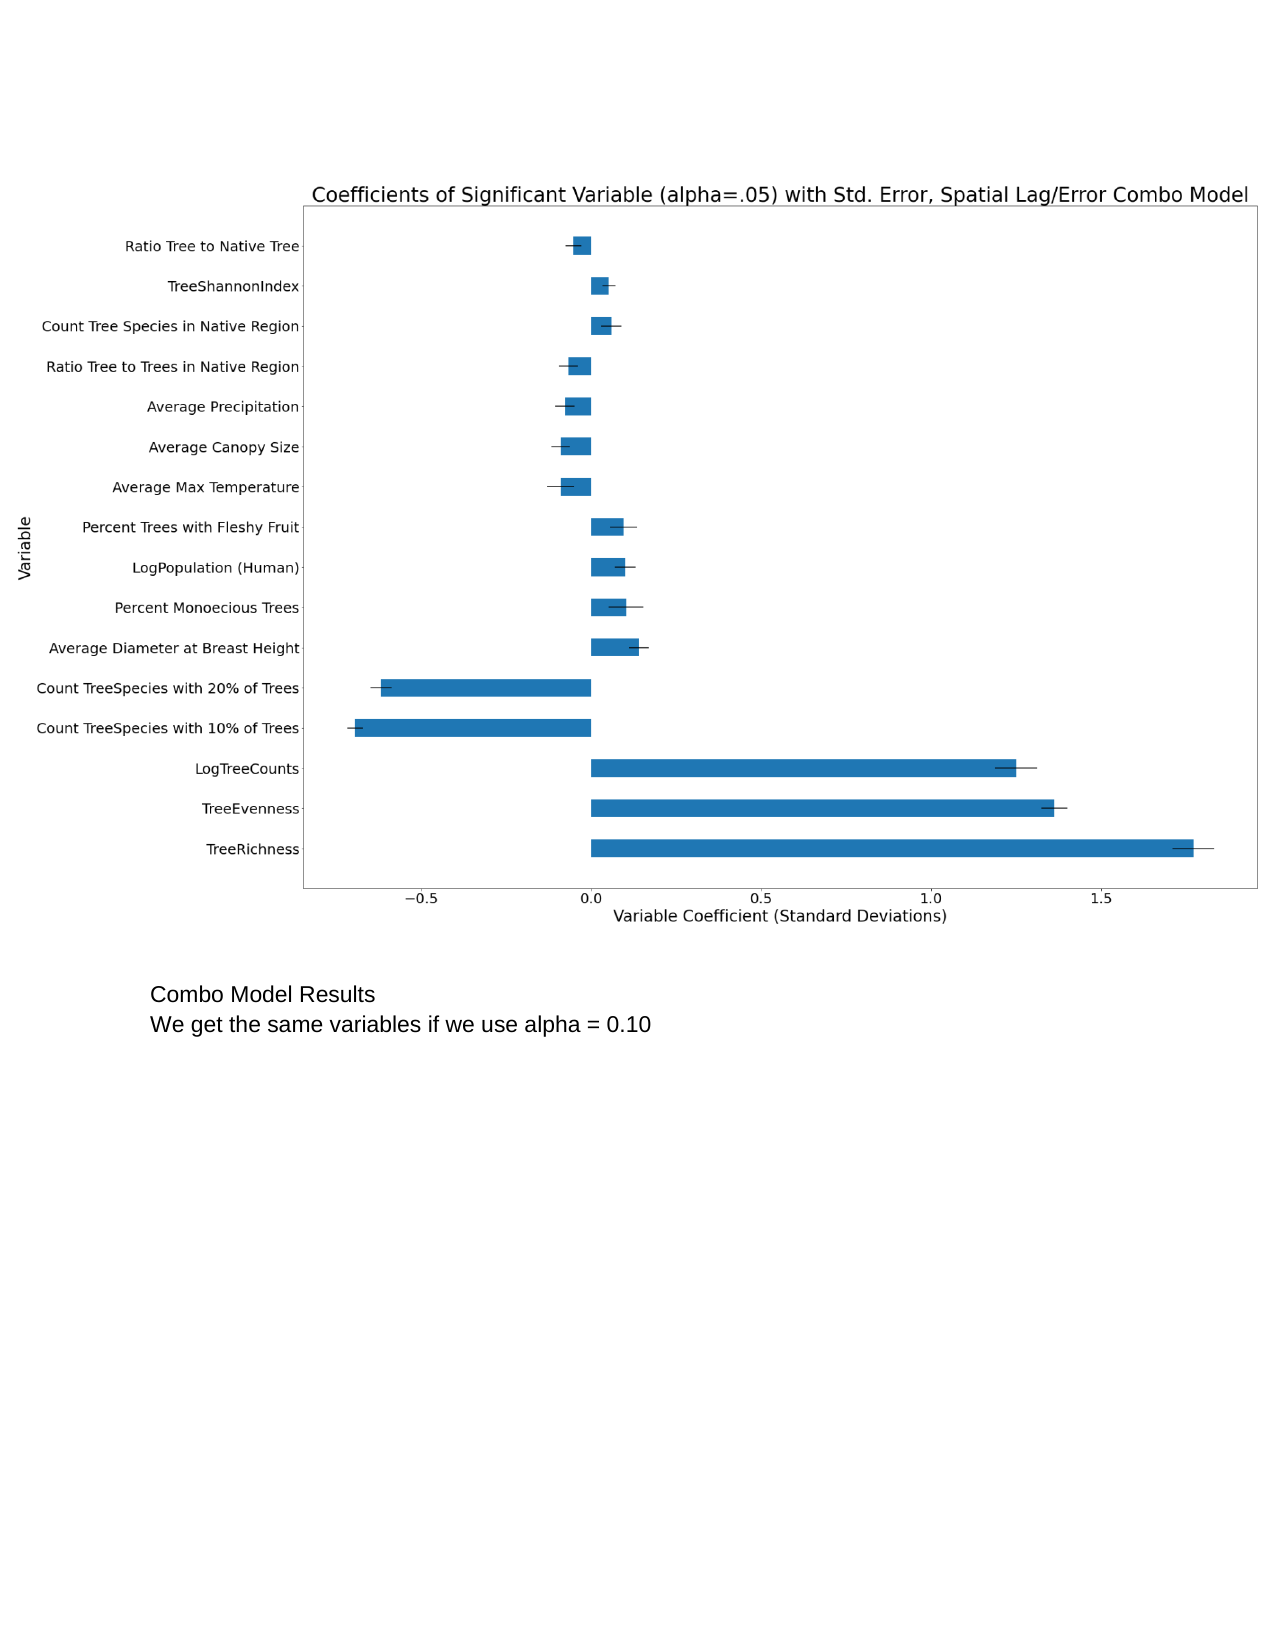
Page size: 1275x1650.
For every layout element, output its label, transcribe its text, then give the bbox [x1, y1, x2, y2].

text Combo Model Results [150, 981, 1125, 1007]
picture [14, 182, 1261, 928]
text We get the same variables if we use alpha = 0.10 [150, 1011, 1125, 1037]
